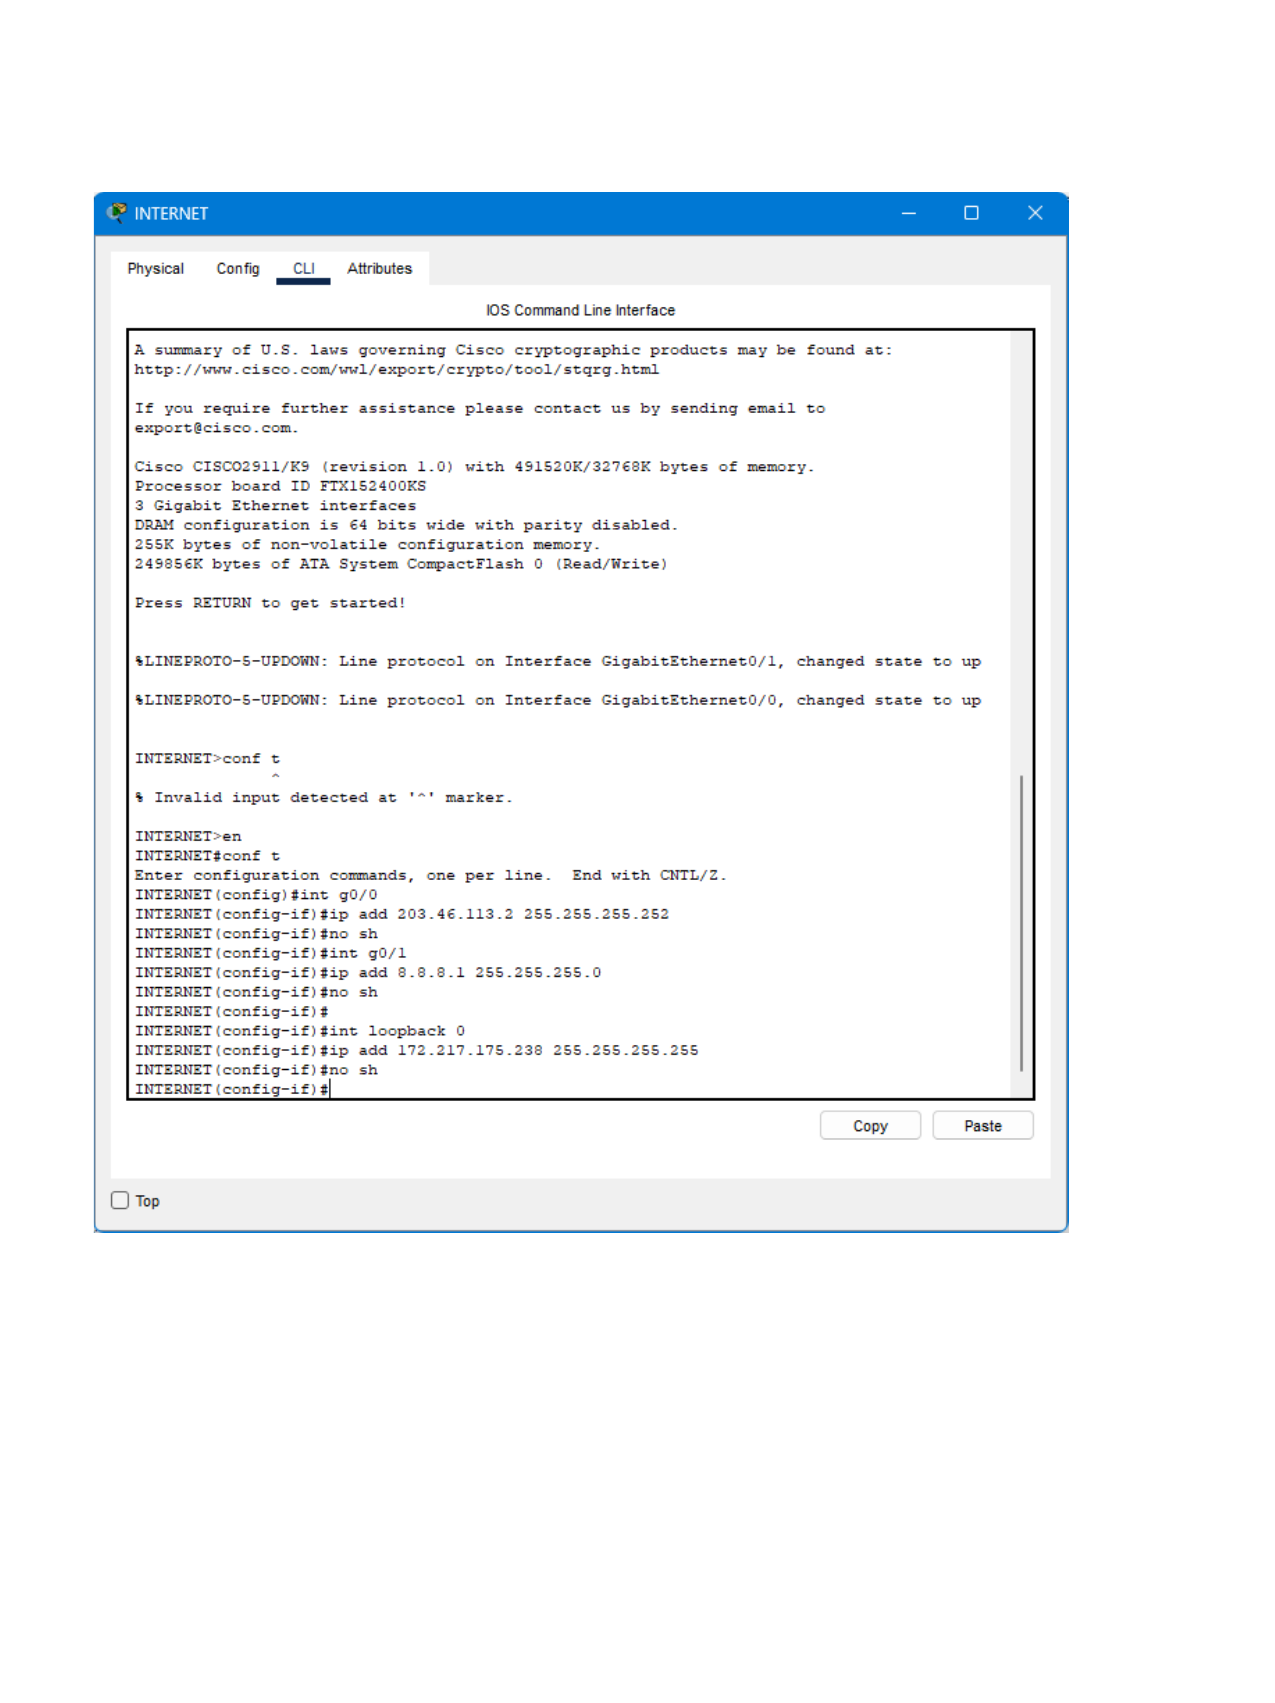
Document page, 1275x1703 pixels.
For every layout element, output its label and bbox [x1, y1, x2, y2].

picture [93, 192, 1069, 1233]
